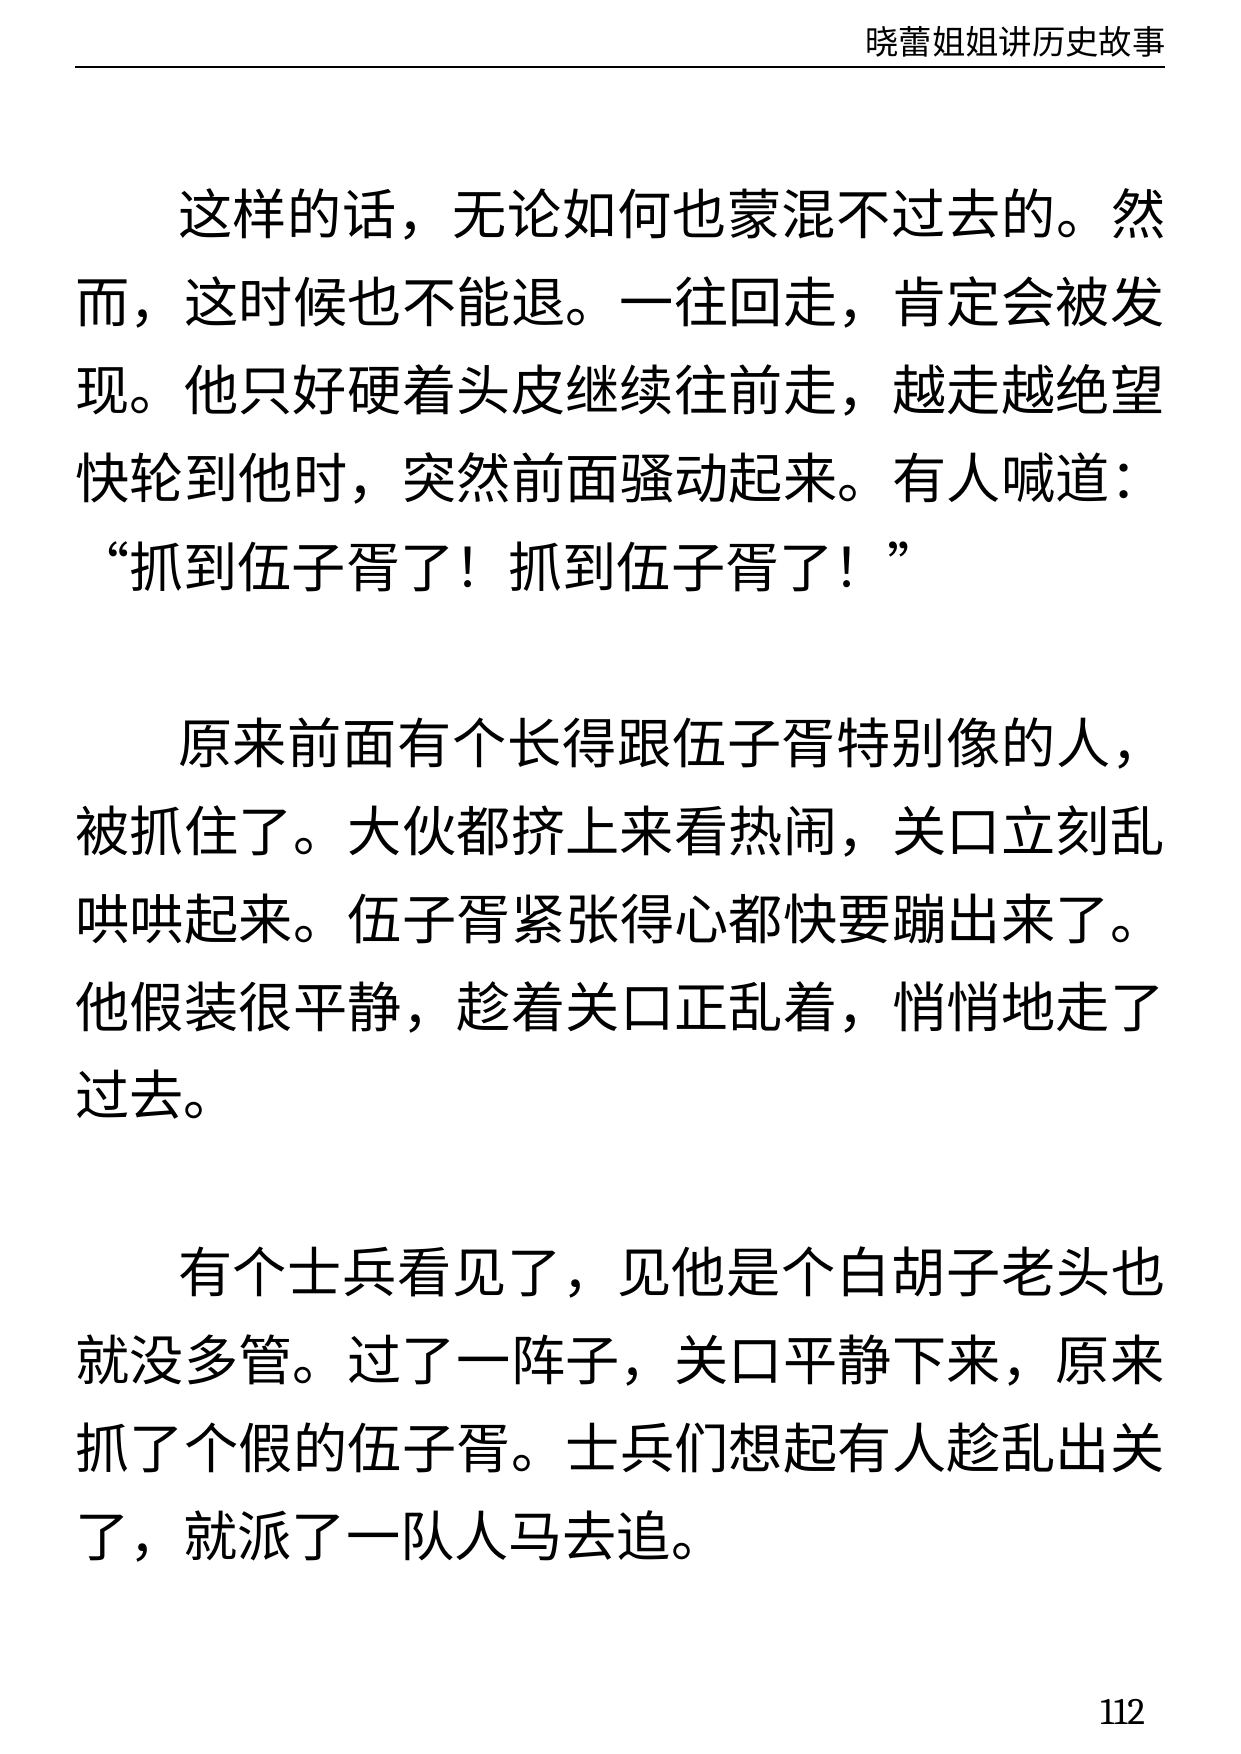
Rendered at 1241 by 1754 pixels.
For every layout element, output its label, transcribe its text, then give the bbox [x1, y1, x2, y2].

text 有个士兵看见了，见他是个白胡子老头也就没多管。过了一阵子，关口平静下来，原来抓了个假的伍子胥。士兵们想起有人趁乱出关了，就派了一队人马去追。 [75, 1224, 1165, 1577]
text 原来前面有个长得跟伍子胥特别像的人，被抓住了。大伙都挤上来看热闹，关口立刻乱哄哄起来。伍子胥紧张得心都快要蹦出来了。他假装很平静，趁着关口正乱着，悄悄地走了过去。 [75, 696, 1165, 1136]
text 这样的话，无论如何也蒙混不过去的。然而，这时候也不能退。一往回走，肯定会被发现。他只好硬着头皮继续往前走，越走越绝望。快轮到他时，突然前面骚动起来。有人喊道：“抓到伍子胥了！抓到伍子胥了！” [75, 167, 1165, 607]
